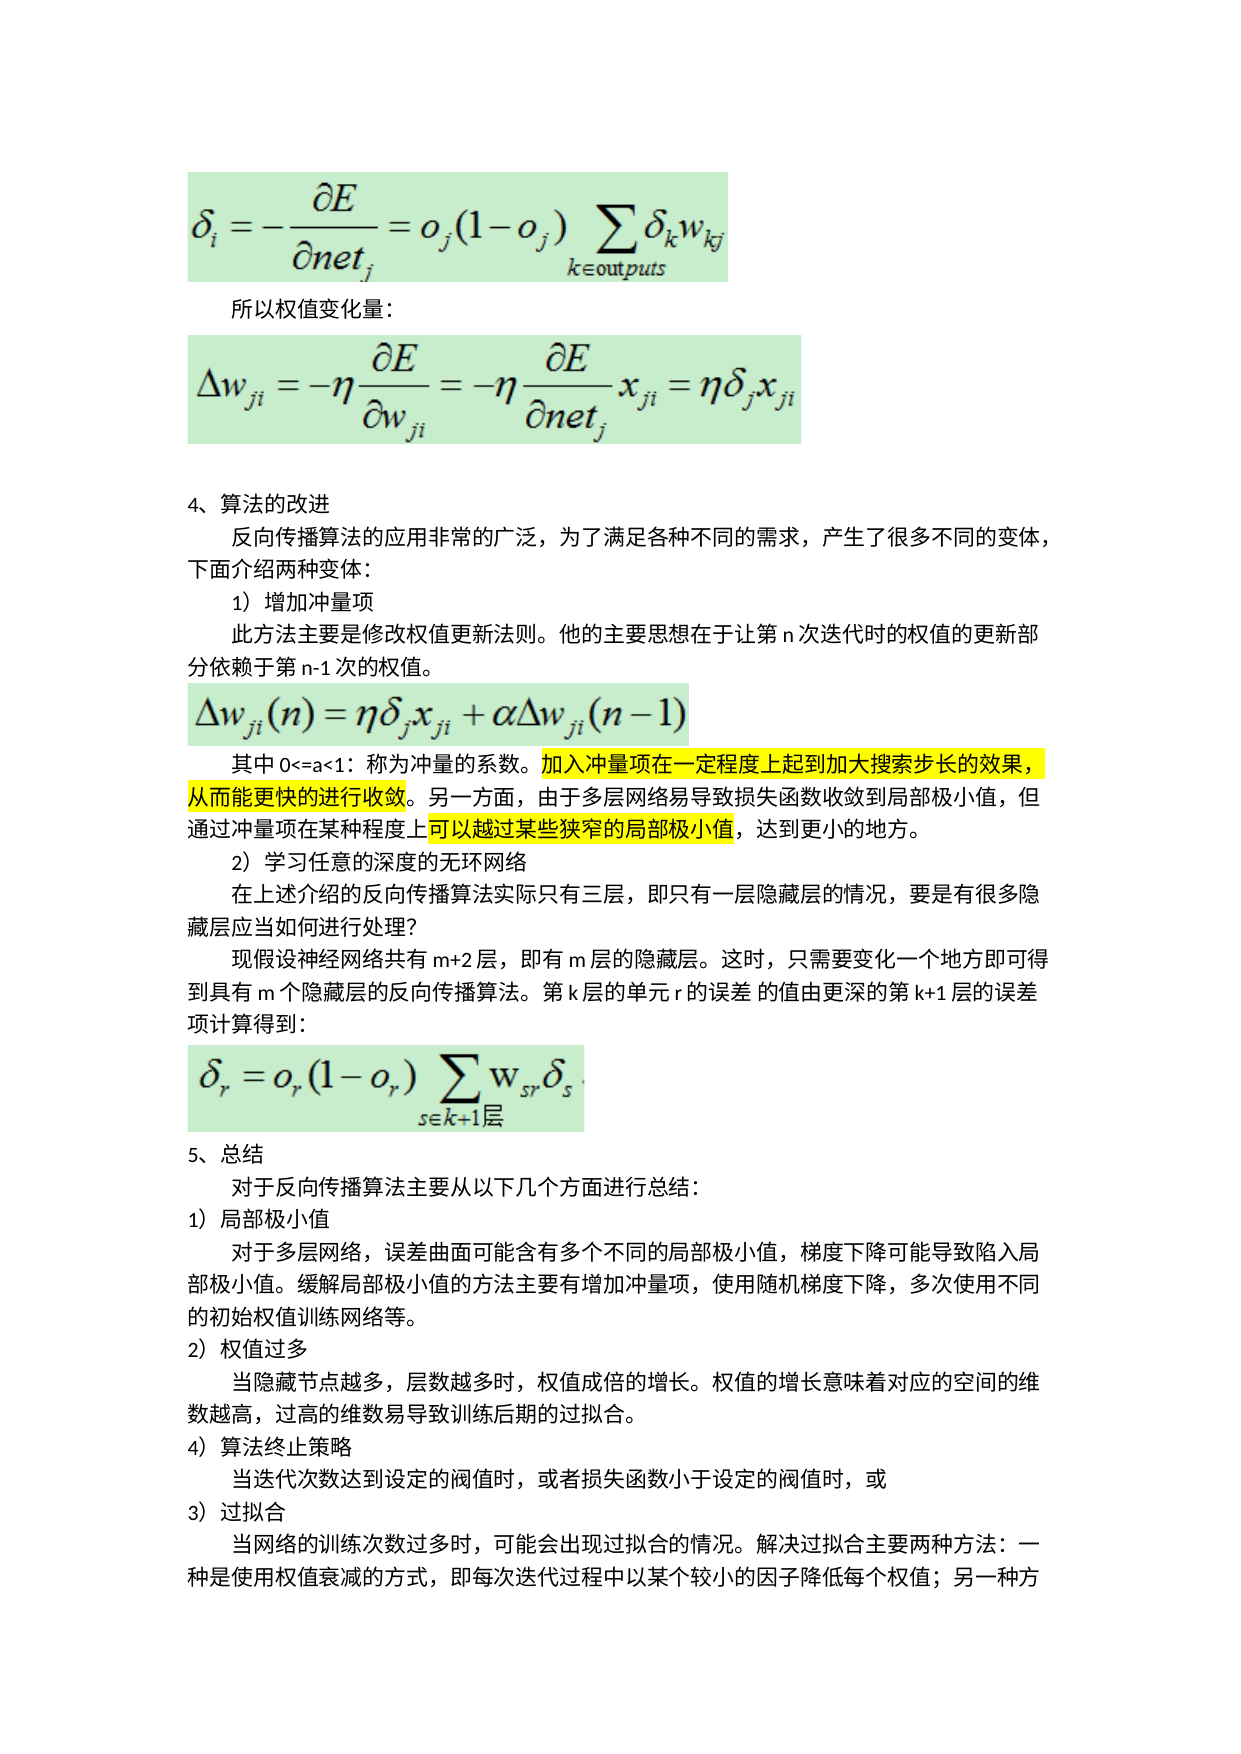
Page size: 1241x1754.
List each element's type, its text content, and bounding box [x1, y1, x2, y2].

text 5、总结 [187, 1137, 1053, 1169]
text 现假设神经网络共有m+2层，即有m层的隐藏层。这时，只需要变化一个地方即可得到具有m个隐藏层的反向传播算法。第k层的单元r的误差 的值由更深的第k+1层的误差项计算得到： [187, 942, 1053, 1039]
picture [187, 1045, 585, 1132]
text 对于多层网络，误差曲面可能含有多个不同的局部极小值，梯度下降可能导致陷入局部极小值。缓解局部极小值的方法主要有增加冲量项，使用随机梯度下降，多次使用不同的初始权值训练网络等。 [187, 1234, 1053, 1332]
text 2）权值过多 [187, 1332, 1053, 1364]
picture [187, 683, 689, 746]
text 此方法主要是修改权值更新法则。他的主要思想在于让第n次迭代时的权值的更新部分依赖于第n-1次的权值。 [187, 617, 1053, 682]
text 4、算法的改进 [187, 487, 1053, 519]
text 当迭代次数达到设定的阀值时，或者损失函数小于设定的阀值时，或 [187, 1462, 1053, 1494]
text 2）学习任意的深度的无环网络 [187, 844, 1053, 877]
text 所以权值变化量： [187, 292, 1053, 324]
text 反向传播算法的应用非常的广泛，为了满足各种不同的需求，产生了很多不同的变体，下面介绍两种变体： [187, 519, 1053, 584]
text 对于反向传播算法主要从以下几个方面进行总结： [187, 1169, 1053, 1202]
picture [187, 172, 729, 282]
text 3）过拟合 [187, 1494, 1053, 1527]
text 在上述介绍的反向传播算法实际只有三层，即只有一层隐藏层的情况，要是有很多隐藏层应当如何进行处理？ [187, 877, 1053, 942]
text 1）增加冲量项 [187, 584, 1053, 617]
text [187, 1527, 1053, 1592]
text 1）局部极小值 [187, 1202, 1053, 1234]
picture [187, 335, 802, 444]
text 其中0<=a<1：称为冲量的系数。加入冲量项在一定程度上起到加大搜索步长的效果，从而能更快的进行收敛。另一方面，由于多层网络易导致损失函数收敛到局部极小值，但通过冲量项在某种程度上可以越过某些狭窄的局部极小值，达到更小的地方。 [187, 747, 1053, 844]
text 当隐藏节点越多，层数越多时，权值成倍的增长。权值的增长意味着对应的空间的维数越高，过高的维数易导致训练后期的过拟合。 [187, 1364, 1053, 1429]
text 4）算法终止策略 [187, 1429, 1053, 1462]
